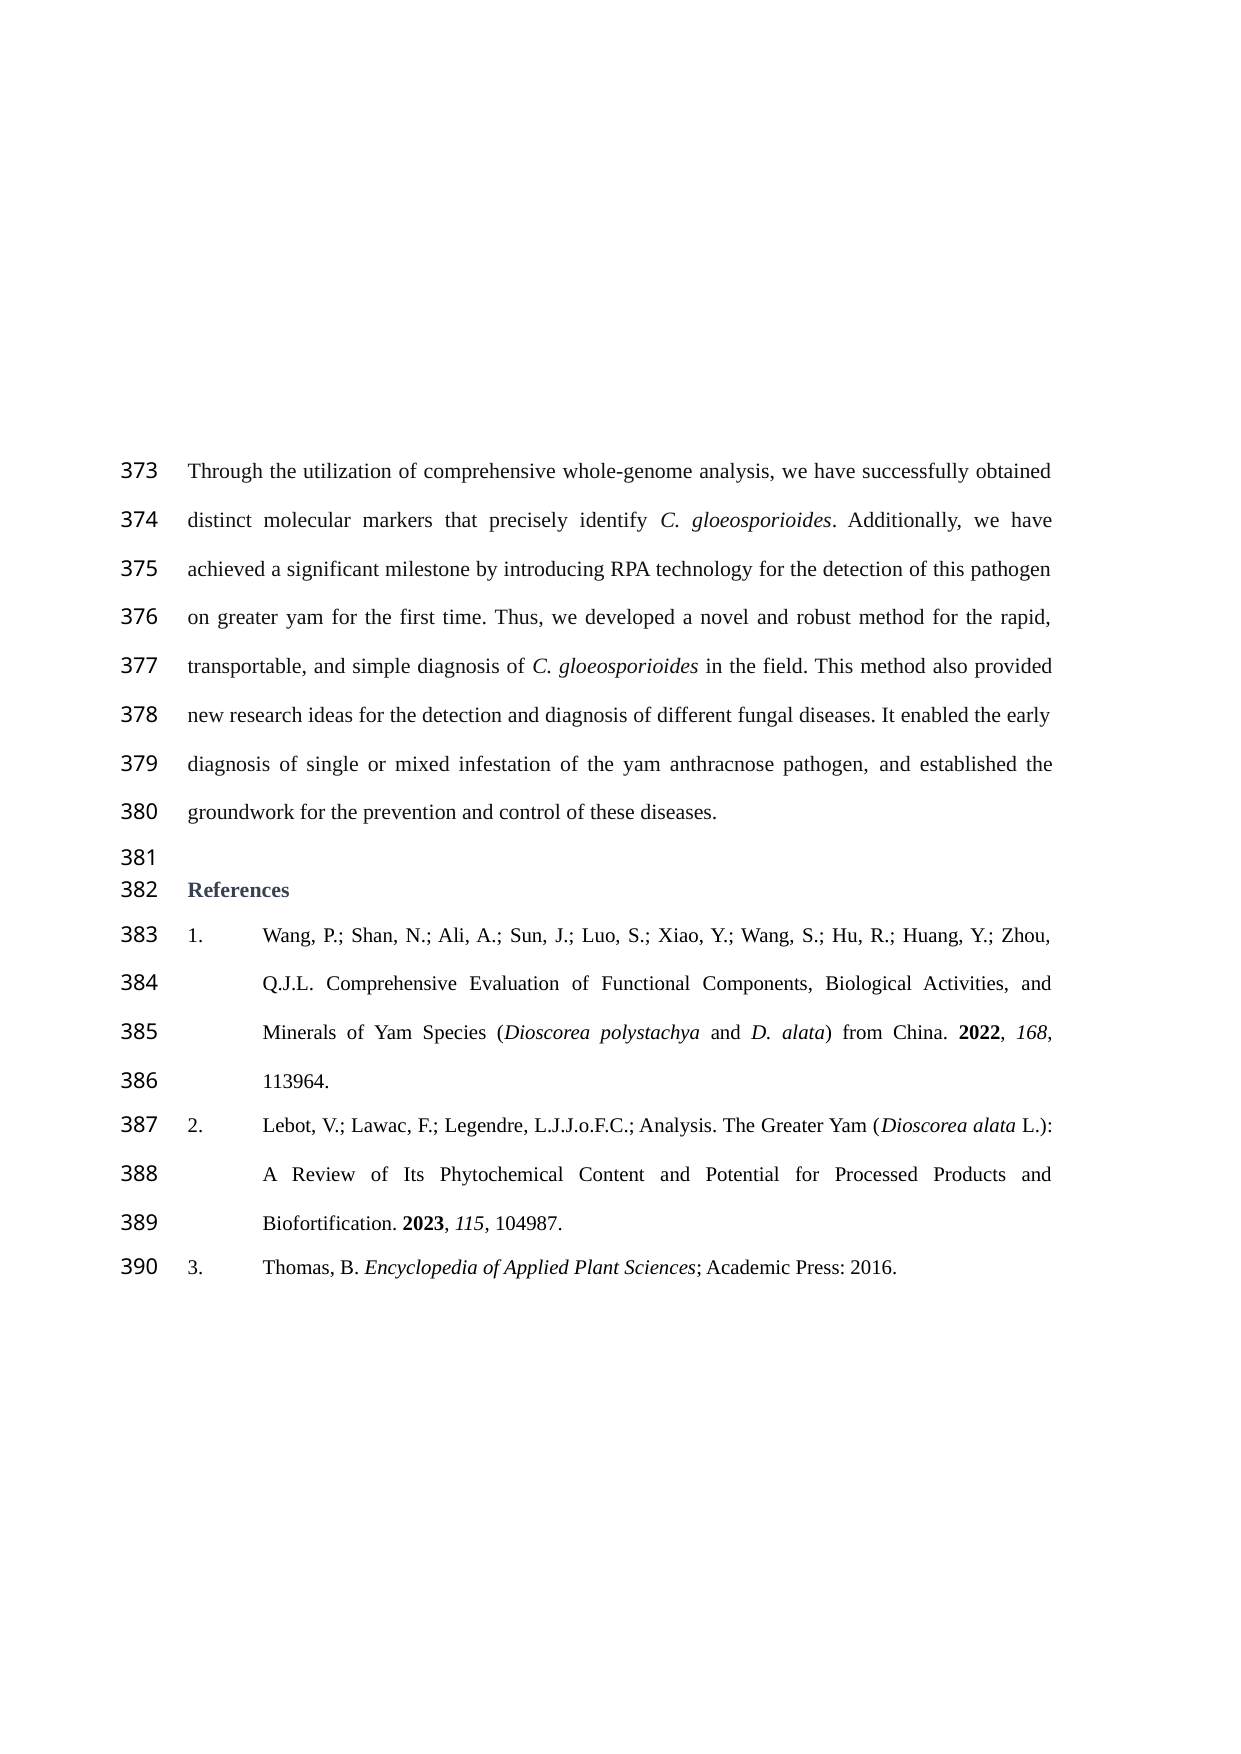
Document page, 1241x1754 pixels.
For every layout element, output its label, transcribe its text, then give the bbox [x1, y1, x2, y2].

text 2. Lebot, V.; Lawac, F.; Legendre, L.J.J.o.F.C.; Analysis. The Greater Yam (Dioscorea alata L.): A Review of Its Phytochemical Content and Potential for Processed Products and Biofortification. 2023, 115, 104987. [187, 1109, 1053, 1239]
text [187, 454, 1053, 828]
text 1. Wang, P.; Shan, N.; Ali, A.; Sun, J.; Luo, S.; Xiao, Y.; Wang, S.; Hu, R.; Huang, Y.; Zhou, Q.J.L. Comprehensive Evaluation of Functional Components, Biological Activities, and Minerals of Yam Species (Dioscorea polystachya and D. alata) from China. 2022, 168, 113964. [187, 918, 1053, 1097]
subtitle References [187, 873, 1053, 906]
text 3. Thomas, B. Encyclopedia of Applied Plant Sciences; Academic Press: 2016. [187, 1251, 1053, 1284]
